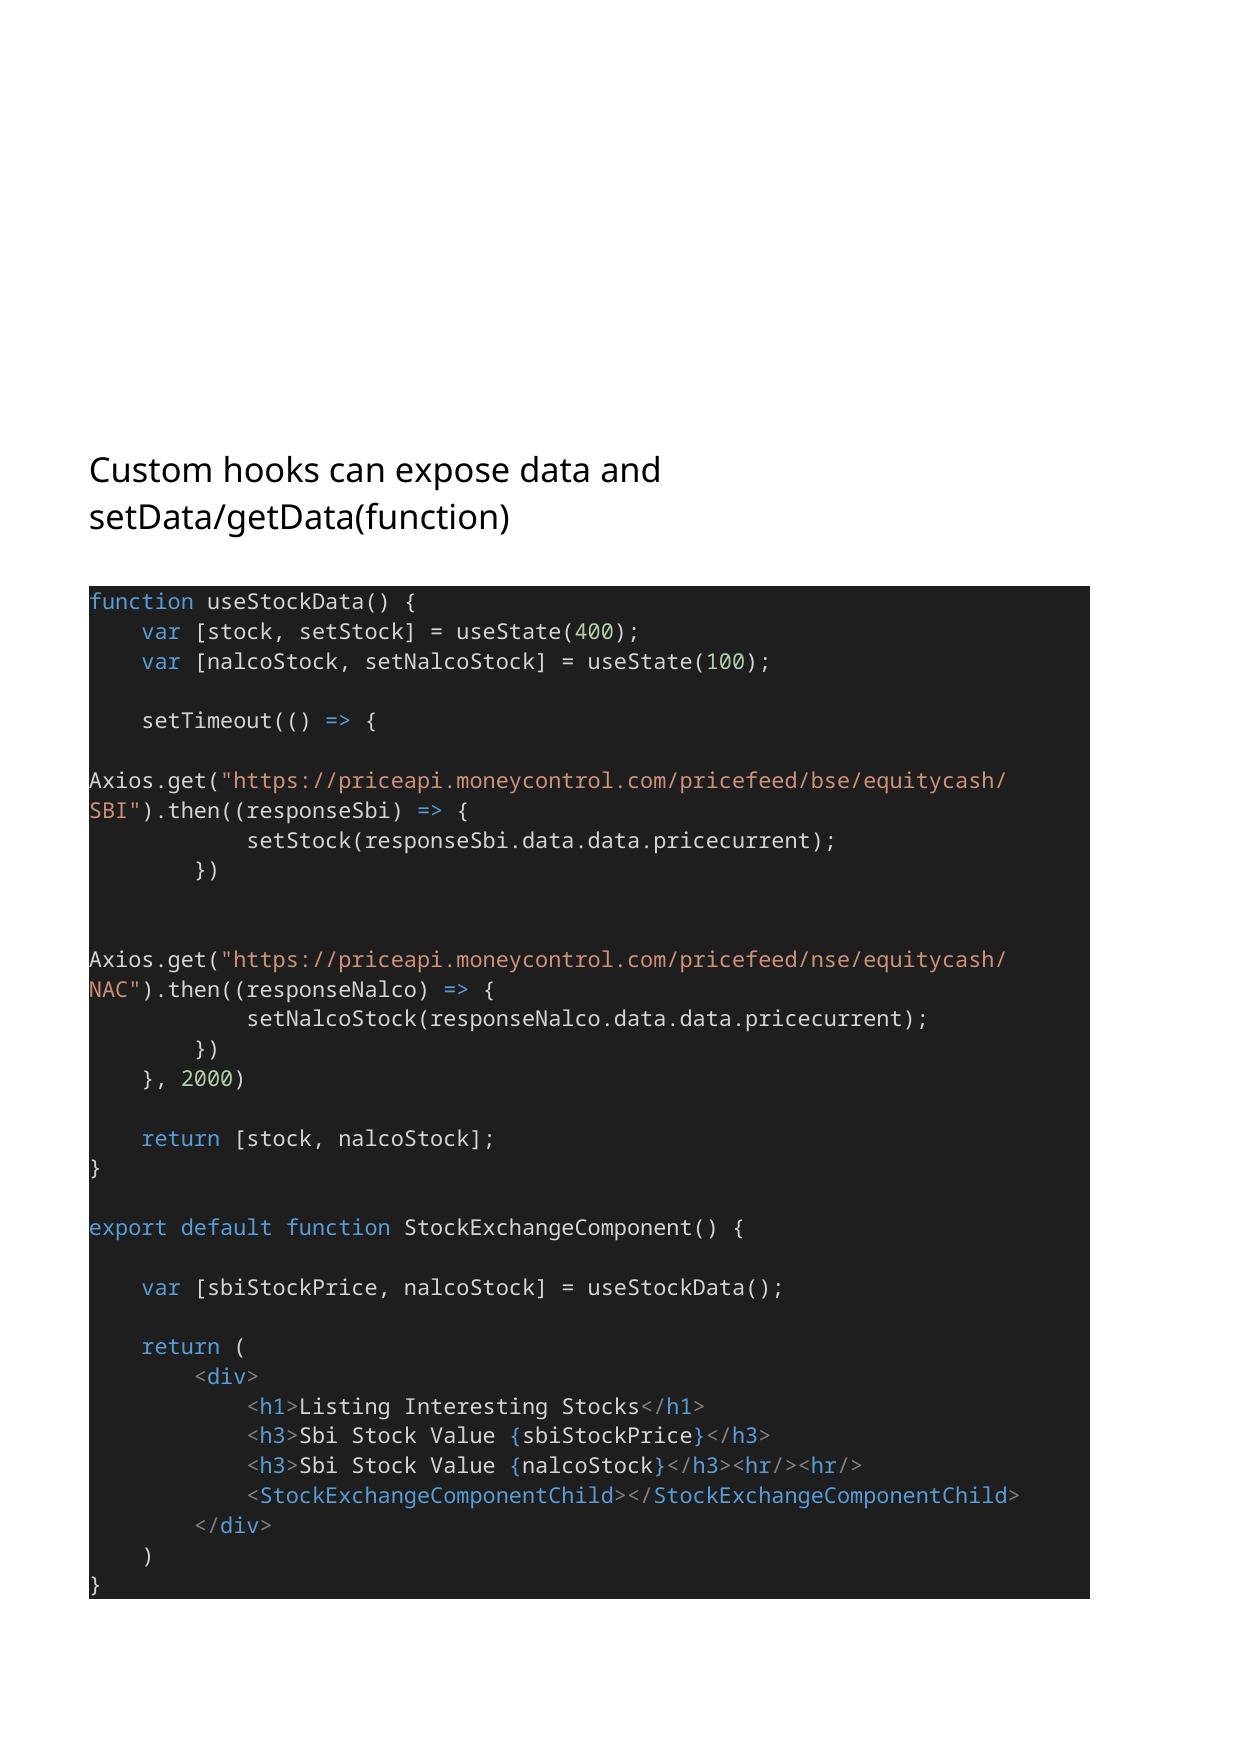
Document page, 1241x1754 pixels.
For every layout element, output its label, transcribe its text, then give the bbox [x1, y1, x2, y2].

text } [89, 1152, 1090, 1182]
text setTimeout(() => { [89, 705, 1090, 735]
text Axios.get("https://priceapi.moneycontrol.com/pricefeed/bse/equitycash/SBI").then((responseSbi) => { [89, 735, 1090, 824]
text var [sbiStockPrice, nalcoStock] = useStockData(); [89, 1271, 1090, 1301]
text <div> [89, 1361, 1090, 1391]
text var [stock, setStock] = useState(400); [89, 616, 1090, 646]
text setStock(responseSbi.data.data.pricecurrent); [89, 824, 1090, 854]
text </div> [89, 1510, 1090, 1539]
text function useStockData() { [89, 586, 1090, 616]
text setNalcoStock(responseNalco.data.data.pricecurrent); [89, 1003, 1090, 1033]
text ) [89, 1539, 1090, 1569]
text }, 2000) [89, 1063, 1090, 1093]
text Axios.get("https://priceapi.moneycontrol.com/pricefeed/nse/equitycash/NAC").then((responseNalco) => { [89, 914, 1090, 1003]
text return ( [89, 1331, 1090, 1361]
text return [stock, nalcoStock]; [89, 1122, 1090, 1152]
text Custom hooks can expose data and setData/getData(function) [89, 446, 1090, 539]
text var [nalcoStock, setNalcoStock] = useState(100); [89, 646, 1090, 676]
text <StockExchangeComponentChild></StockExchangeComponentChild> [89, 1480, 1090, 1510]
text <h1>Listing Interesting Stocks</h1> [89, 1391, 1090, 1420]
text export default function StockExchangeComponent() { [89, 1212, 1090, 1242]
text }) [89, 1033, 1090, 1063]
text <h3>Sbi Stock Value {sbiStockPrice}</h3> [89, 1420, 1090, 1450]
text <h3>Sbi Stock Value {nalcoStock}</h3><hr/><hr/> [89, 1450, 1090, 1480]
text } [89, 1569, 1090, 1599]
text }) [89, 854, 1090, 884]
